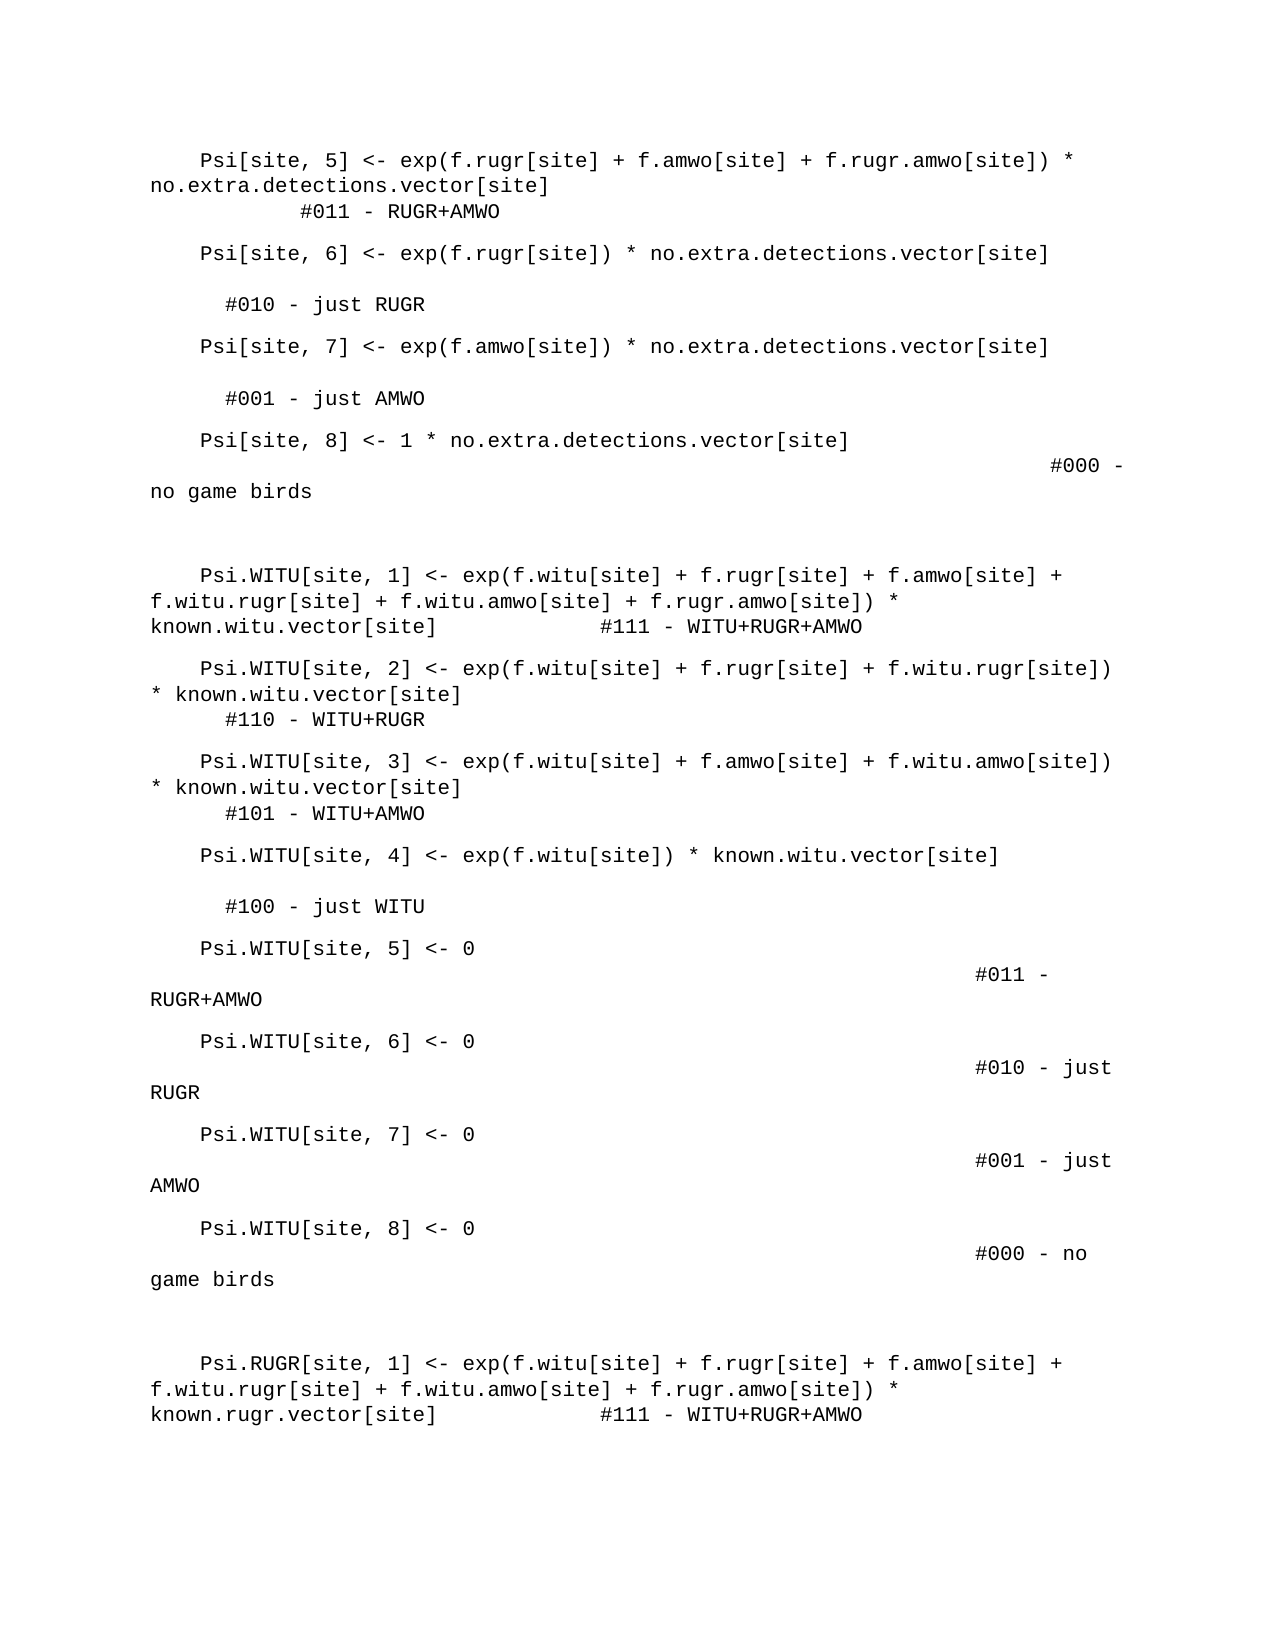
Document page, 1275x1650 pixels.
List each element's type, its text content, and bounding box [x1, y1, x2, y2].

text Psi.WITU[site, 4] <- exp(f.witu[site]) * known.witu.vector[site] #100 - just WITU [150, 845, 1125, 919]
text Psi[site, 8] <- 1 * no.extra.detections.vector[site] #000 - no game birds [150, 430, 1125, 504]
text Psi.WITU[site, 8] <- 0 #000 - no game birds [150, 1218, 1125, 1292]
text Psi.WITU[site, 6] <- 0 #010 - just RUGR [150, 1031, 1125, 1106]
text Psi.WITU[site, 3] <- exp(f.witu[site] + f.amwo[site] + f.witu.amwo[site]) * known.witu.vector[site] #101 - WITU+AMWO [150, 752, 1125, 826]
text Psi.RUGR[site, 1] <- exp(f.witu[site] + f.rugr[site] + f.amwo[site] + f.witu.rugr[site] + f.witu.amwo[site] + f.rugr.amwo[site]) * known.rugr.vector[site] #111 - WITU+RUGR+AMWO [150, 1353, 1125, 1428]
text Psi.WITU[site, 2] <- exp(f.witu[site] + f.rugr[site] + f.witu.rugr[site]) * known.witu.vector[site] #110 - WITU+RUGR [150, 658, 1125, 733]
text Psi.WITU[site, 5] <- 0 #011 - RUGR+AMWO [150, 938, 1125, 1013]
text Psi.WITU[site, 7] <- 0 #001 - just AMWO [150, 1124, 1125, 1199]
text Psi[site, 5] <- exp(f.rugr[site] + f.amwo[site] + f.rugr.amwo[site]) * no.extra.detections.vector[site] #011 - RUGR+AMWO [150, 150, 1125, 225]
text Psi[site, 7] <- exp(f.amwo[site]) * no.extra.detections.vector[site] #001 - just AMWO [150, 336, 1125, 411]
text Psi[site, 6] <- exp(f.rugr[site]) * no.extra.detections.vector[site] #010 - just RUGR [150, 243, 1125, 318]
text Psi.WITU[site, 1] <- exp(f.witu[site] + f.rugr[site] + f.amwo[site] + f.witu.rugr[site] + f.witu.amwo[site] + f.rugr.amwo[site]) * known.witu.vector[site] #111 - WITU+RUGR+AMWO [150, 565, 1125, 640]
